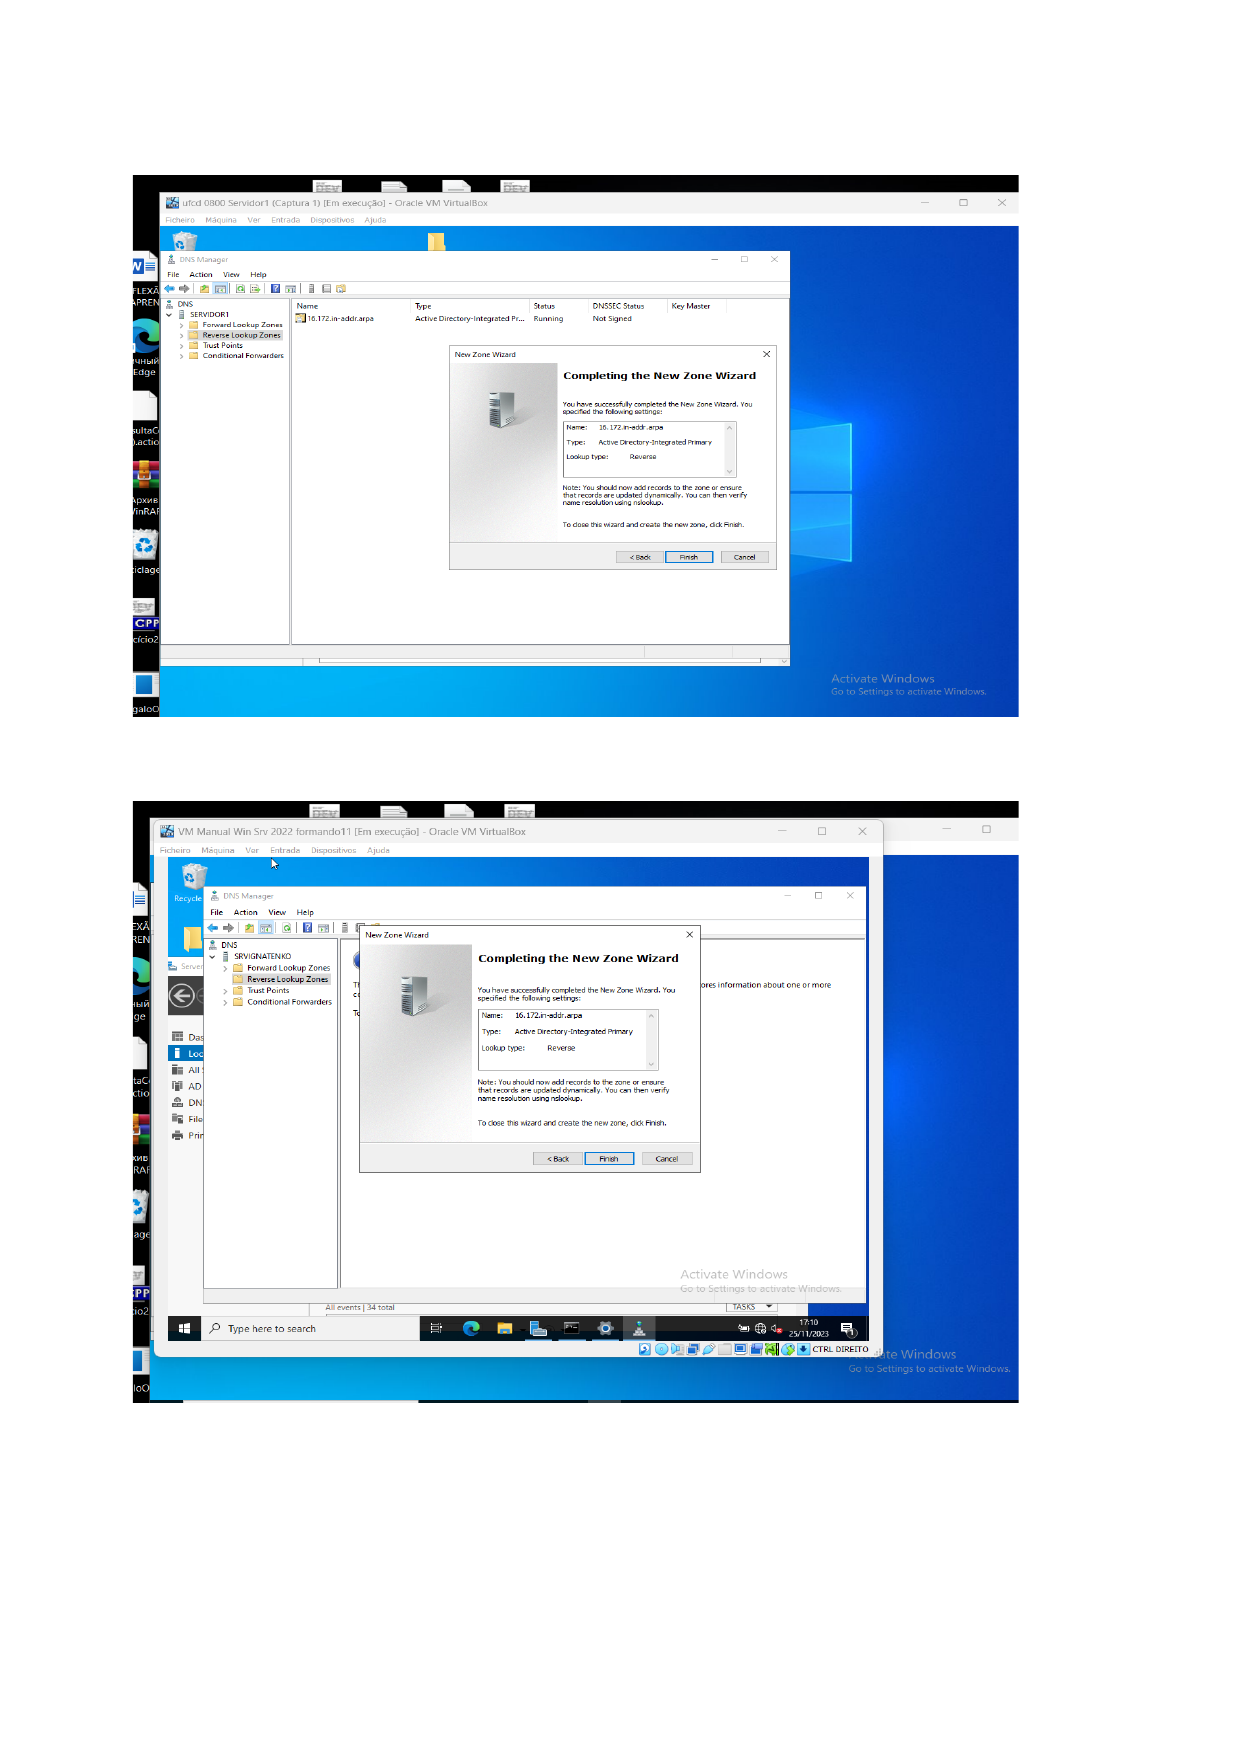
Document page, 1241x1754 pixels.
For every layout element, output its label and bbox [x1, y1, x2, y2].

picture [132, 175, 1019, 717]
picture [132, 801, 1019, 1403]
